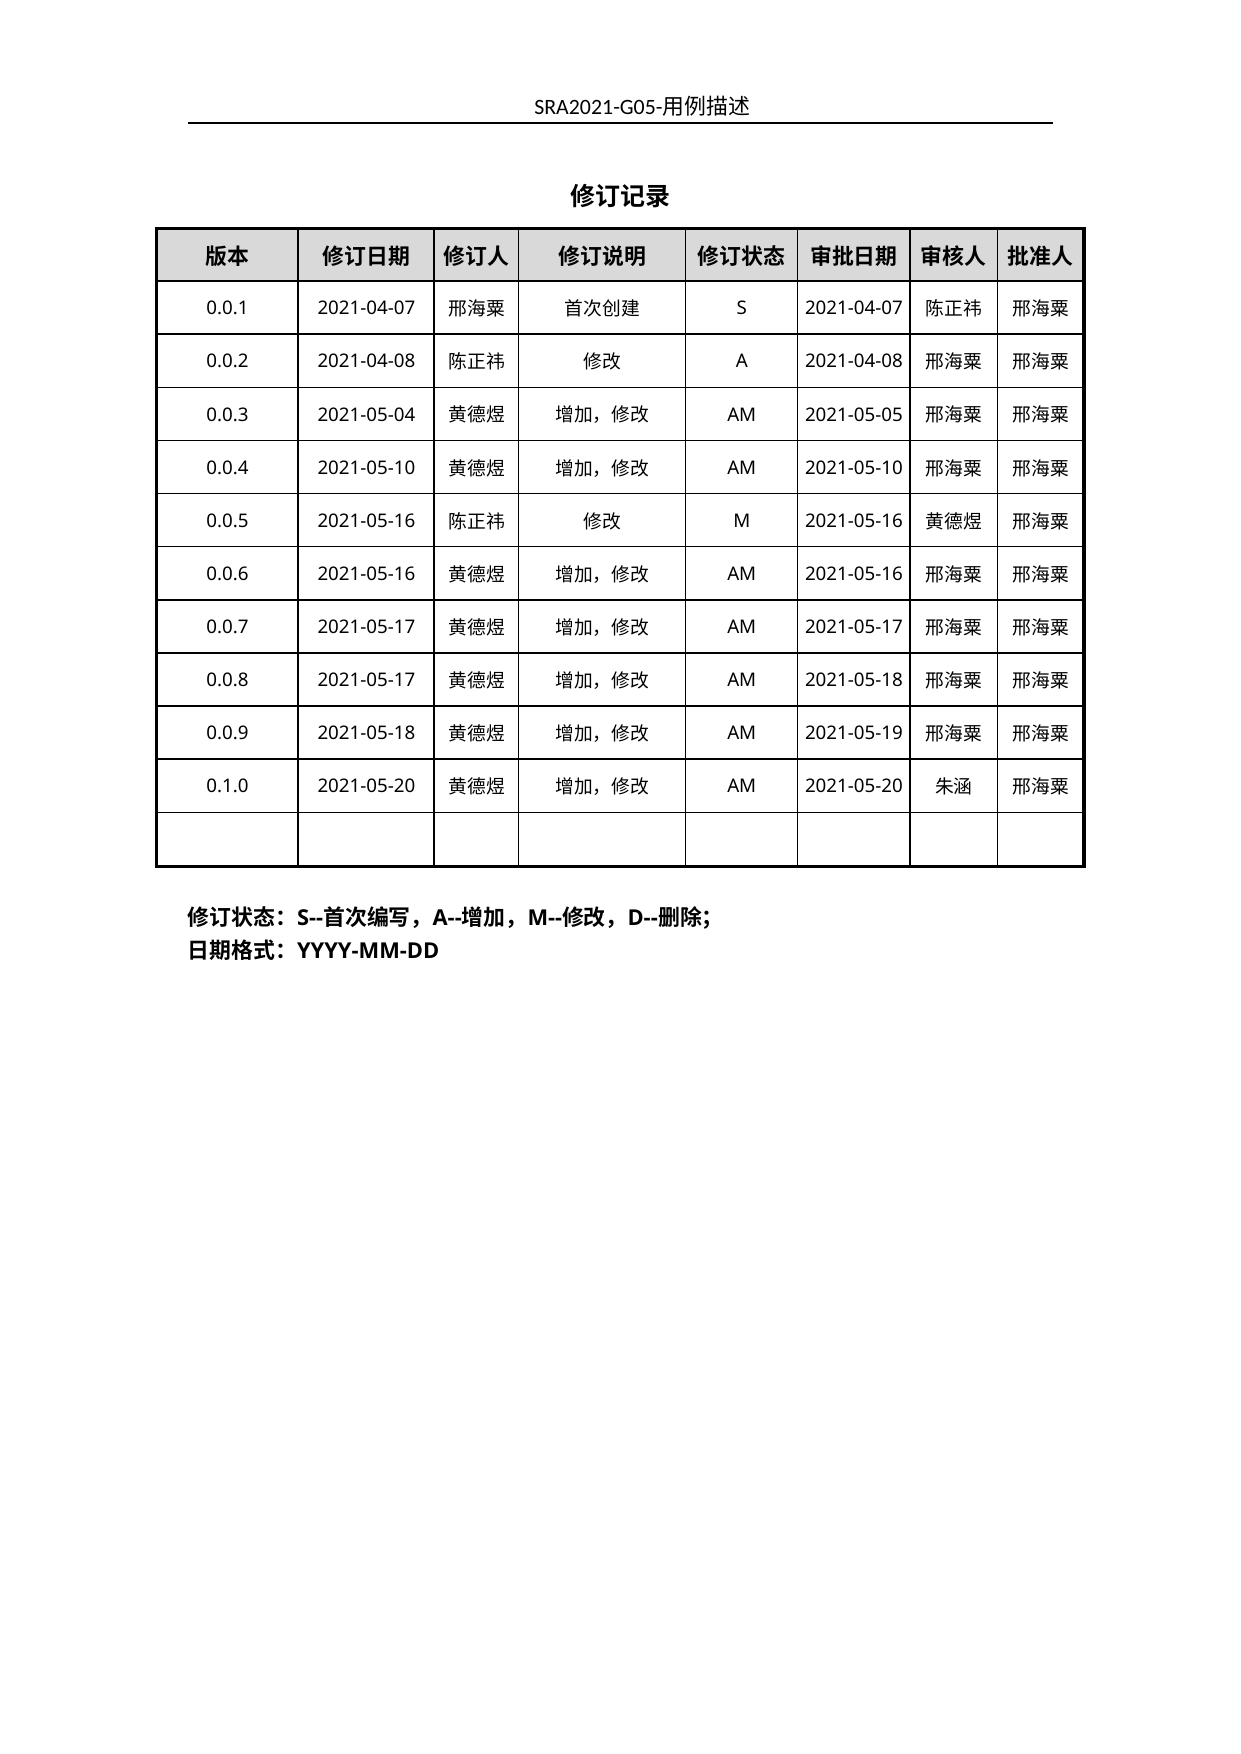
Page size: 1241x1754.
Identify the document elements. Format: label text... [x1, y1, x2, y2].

table_cell 黄德煜 [435, 601, 518, 652]
table_cell AM [686, 707, 797, 758]
table_cell 2021-05-17 [299, 654, 433, 705]
table_cell 邢海粟 [998, 601, 1082, 652]
table_cell 2021-04-07 [299, 282, 433, 333]
table_cell 2021-05-20 [299, 760, 433, 811]
table_cell 增加，修改 [519, 547, 685, 599]
table_cell 0.0.8 [158, 654, 297, 705]
table_cell 黄德煜 [435, 707, 518, 758]
text 修订记录 [187, 162, 1053, 227]
table_cell 首次创建 [519, 282, 685, 333]
table_cell AM [686, 760, 797, 811]
table_cell 2021-05-18 [299, 707, 433, 758]
table_cell 2021-04-08 [798, 335, 909, 386]
table_cell 邢海粟 [911, 388, 997, 439]
table_cell 邢海粟 [998, 707, 1082, 758]
table_cell S [686, 282, 797, 333]
table_cell AM [686, 601, 797, 652]
table_cell 2021-04-08 [299, 335, 433, 386]
table_cell 增加，修改 [519, 760, 685, 811]
table_cell 邢海粟 [998, 760, 1082, 811]
table_cell 2021-05-10 [299, 441, 433, 493]
table_cell 邢海粟 [911, 547, 997, 599]
table_header 审核人 [911, 230, 997, 280]
table_cell 2021-05-16 [798, 547, 909, 599]
table_header 修订日期 [299, 230, 433, 280]
table_cell 邢海粟 [911, 601, 997, 652]
table_cell 朱涵 [911, 760, 997, 811]
table_cell 陈正祎 [435, 494, 518, 546]
table_cell 黄德煜 [435, 547, 518, 599]
table_cell A [686, 335, 797, 386]
table_cell [435, 813, 518, 864]
text 日期格式：YYYY-MM-DD [187, 933, 1053, 965]
table_cell 邢海粟 [998, 547, 1082, 599]
table_cell 2021-05-17 [299, 601, 433, 652]
table_header 修订人 [435, 230, 518, 280]
table_cell 邢海粟 [998, 494, 1082, 546]
table_cell 增加，修改 [519, 654, 685, 705]
table_cell 2021-05-16 [299, 547, 433, 599]
table_header 修订说明 [519, 230, 685, 280]
table_cell 邢海粟 [911, 654, 997, 705]
table_cell 0.0.3 [158, 388, 297, 439]
table_cell AM [686, 441, 797, 493]
table_cell [798, 813, 909, 864]
table_cell 陈正祎 [911, 282, 997, 333]
table_cell 邢海粟 [435, 282, 518, 333]
table_cell 0.0.2 [158, 335, 297, 386]
table_cell 2021-05-17 [798, 601, 909, 652]
table_header 版本 [158, 230, 297, 280]
table_header 修订状态 [686, 230, 797, 280]
table_cell AM [686, 547, 797, 599]
table_cell 0.0.6 [158, 547, 297, 599]
table_cell 增加，修改 [519, 441, 685, 493]
text 修订状态：S--首次编写，A--增加，M--修改，D--删除； [187, 900, 1053, 933]
table_cell 2021-05-19 [798, 707, 909, 758]
table_cell 2021-05-16 [798, 494, 909, 546]
table_cell 邢海粟 [998, 335, 1082, 386]
table_cell [911, 813, 997, 864]
table_cell 邢海粟 [911, 441, 997, 493]
table_cell 2021-05-16 [299, 494, 433, 546]
table_cell [686, 813, 797, 864]
table_cell 修改 [519, 335, 685, 386]
table_cell 邢海粟 [998, 441, 1082, 493]
table_header 批准人 [998, 230, 1082, 280]
table_cell M [686, 494, 797, 546]
table_cell 黄德煜 [435, 760, 518, 811]
table_cell 增加，修改 [519, 388, 685, 439]
table_cell 0.1.0 [158, 760, 297, 811]
table_cell [158, 813, 297, 864]
table_cell 邢海粟 [998, 282, 1082, 333]
table_cell 黄德煜 [435, 654, 518, 705]
table_cell 0.0.7 [158, 601, 297, 652]
table_cell 2021-05-18 [798, 654, 909, 705]
table_cell 2021-05-10 [798, 441, 909, 493]
table_cell [299, 813, 433, 864]
table_cell 黄德煜 [435, 388, 518, 439]
table_cell 邢海粟 [998, 654, 1082, 705]
table_cell 陈正祎 [435, 335, 518, 386]
table_cell 2021-05-05 [798, 388, 909, 439]
table_cell 修改 [519, 494, 685, 546]
table_cell 邢海粟 [998, 388, 1082, 439]
table_cell 0.0.4 [158, 441, 297, 493]
table_cell 黄德煜 [911, 494, 997, 546]
table_cell AM [686, 388, 797, 439]
table_cell 邢海粟 [911, 707, 997, 758]
table_cell 2021-05-20 [798, 760, 909, 811]
table_cell 增加，修改 [519, 601, 685, 652]
table_cell 2021-05-04 [299, 388, 433, 439]
table_cell 0.0.5 [158, 494, 297, 546]
table_cell 0.0.9 [158, 707, 297, 758]
table_cell 黄德煜 [435, 441, 518, 493]
table_header 审批日期 [798, 230, 909, 280]
table_cell 邢海粟 [911, 335, 997, 386]
table_cell 2021-04-07 [798, 282, 909, 333]
table_cell [519, 813, 685, 864]
table_cell 增加，修改 [519, 707, 685, 758]
table_cell [998, 813, 1082, 864]
table_cell AM [686, 654, 797, 705]
table_cell 0.0.1 [158, 282, 297, 333]
